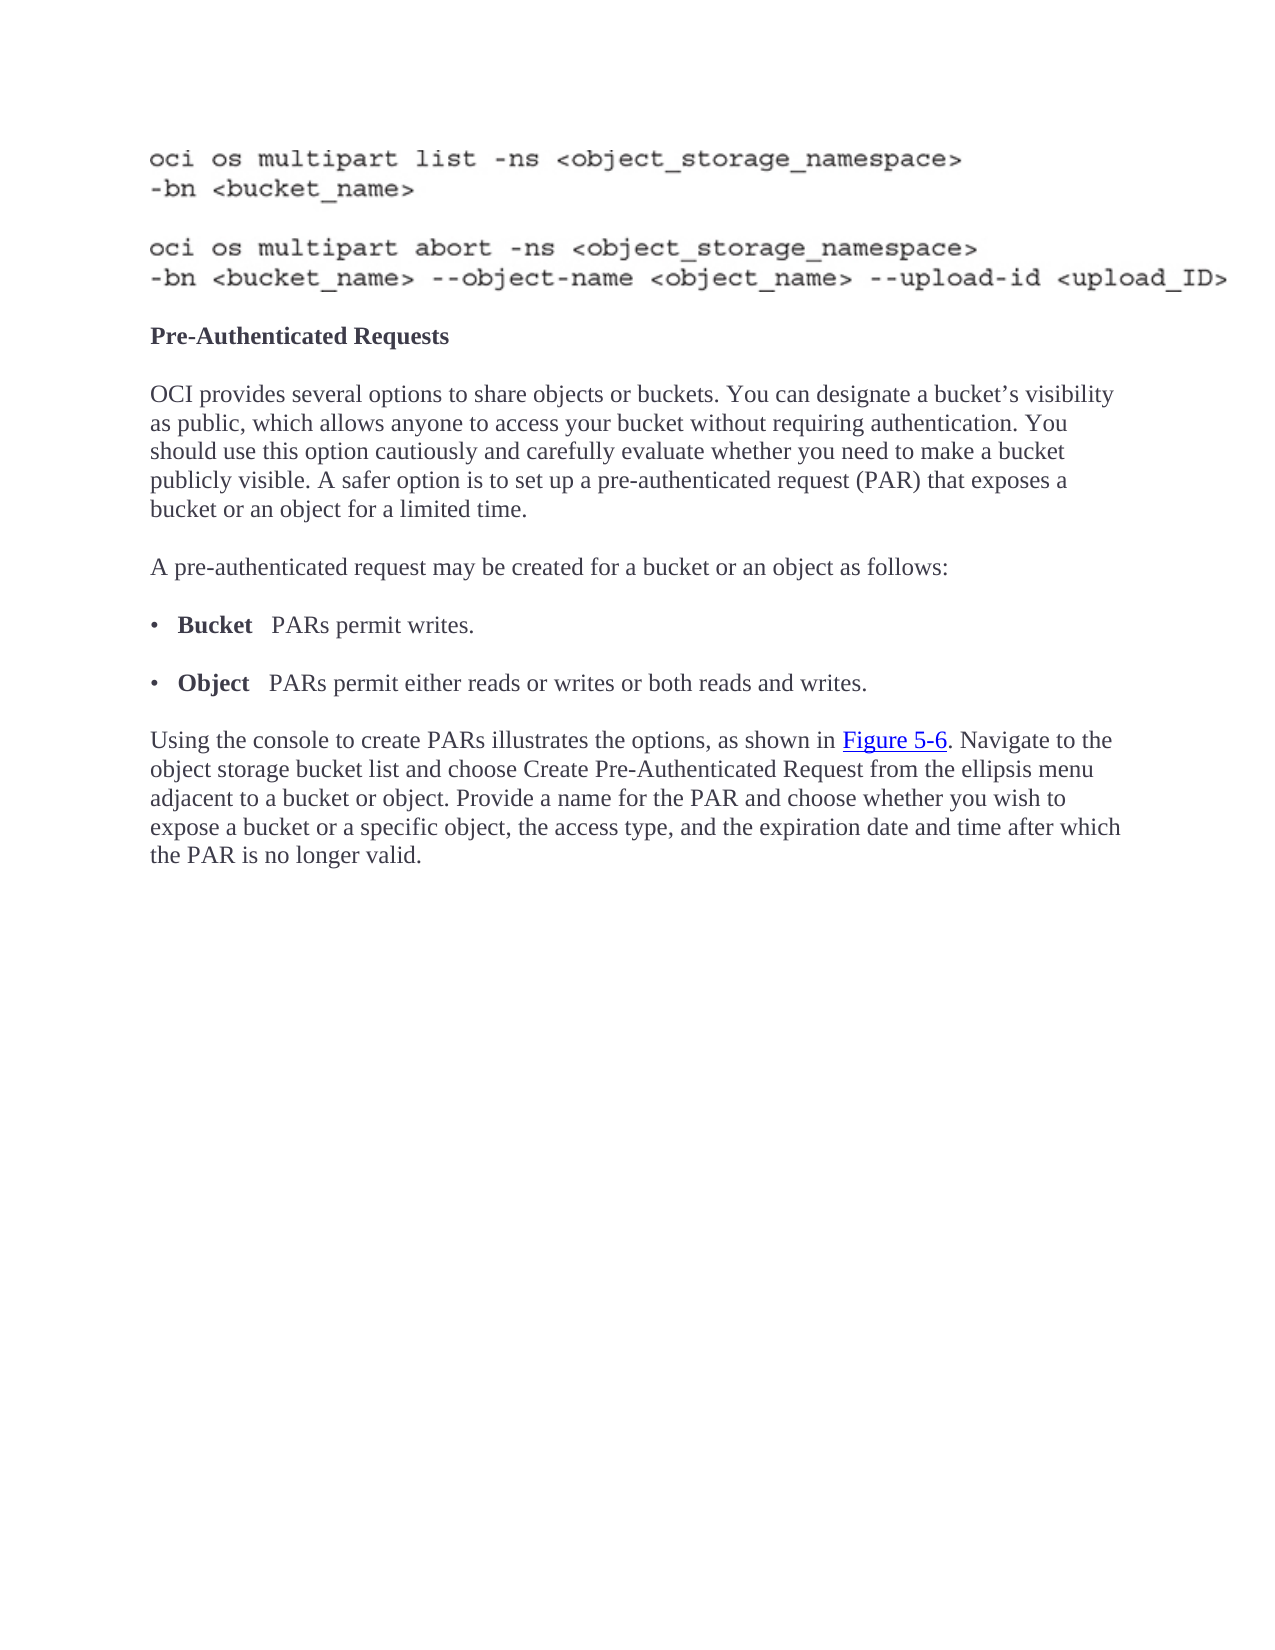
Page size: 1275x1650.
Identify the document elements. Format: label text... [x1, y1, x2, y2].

text • Bucket PARs permit writes. [150, 610, 1125, 638]
text Using the console to create PARs illustrates the options, as shown in Figure 5-6. Navigate to the object storage bucket list and choose Create Pre-Authenticated Request from the ellipsis menu adjacent to a bucket or object. Provide a name for the PAR and choose whether you wish to expose a bucket or a specific object, the access type, and the expiration date and time after which the PAR is no longer valid. [150, 726, 1125, 869]
text OCI provides several options to share objects or buckets. You can designate a bucket’s visibility as public, which allows anyone to access your bucket without requiring authentication. You should use this option cautiously and carefully evaluate whether you need to make a bucket publicly visible. A safer option is to set up a pre-authenticated request (PAR) that exposes a bucket or an object for a limited time. [150, 379, 1125, 523]
text A pre-authenticated request may be created for a bucket or an object as follows: [150, 552, 1125, 581]
text • Object PARs permit either reads or writes or both reads and writes. [150, 668, 1125, 696]
picture [150, 150, 1227, 292]
text Pre-Authenticated Requests [150, 321, 1125, 350]
